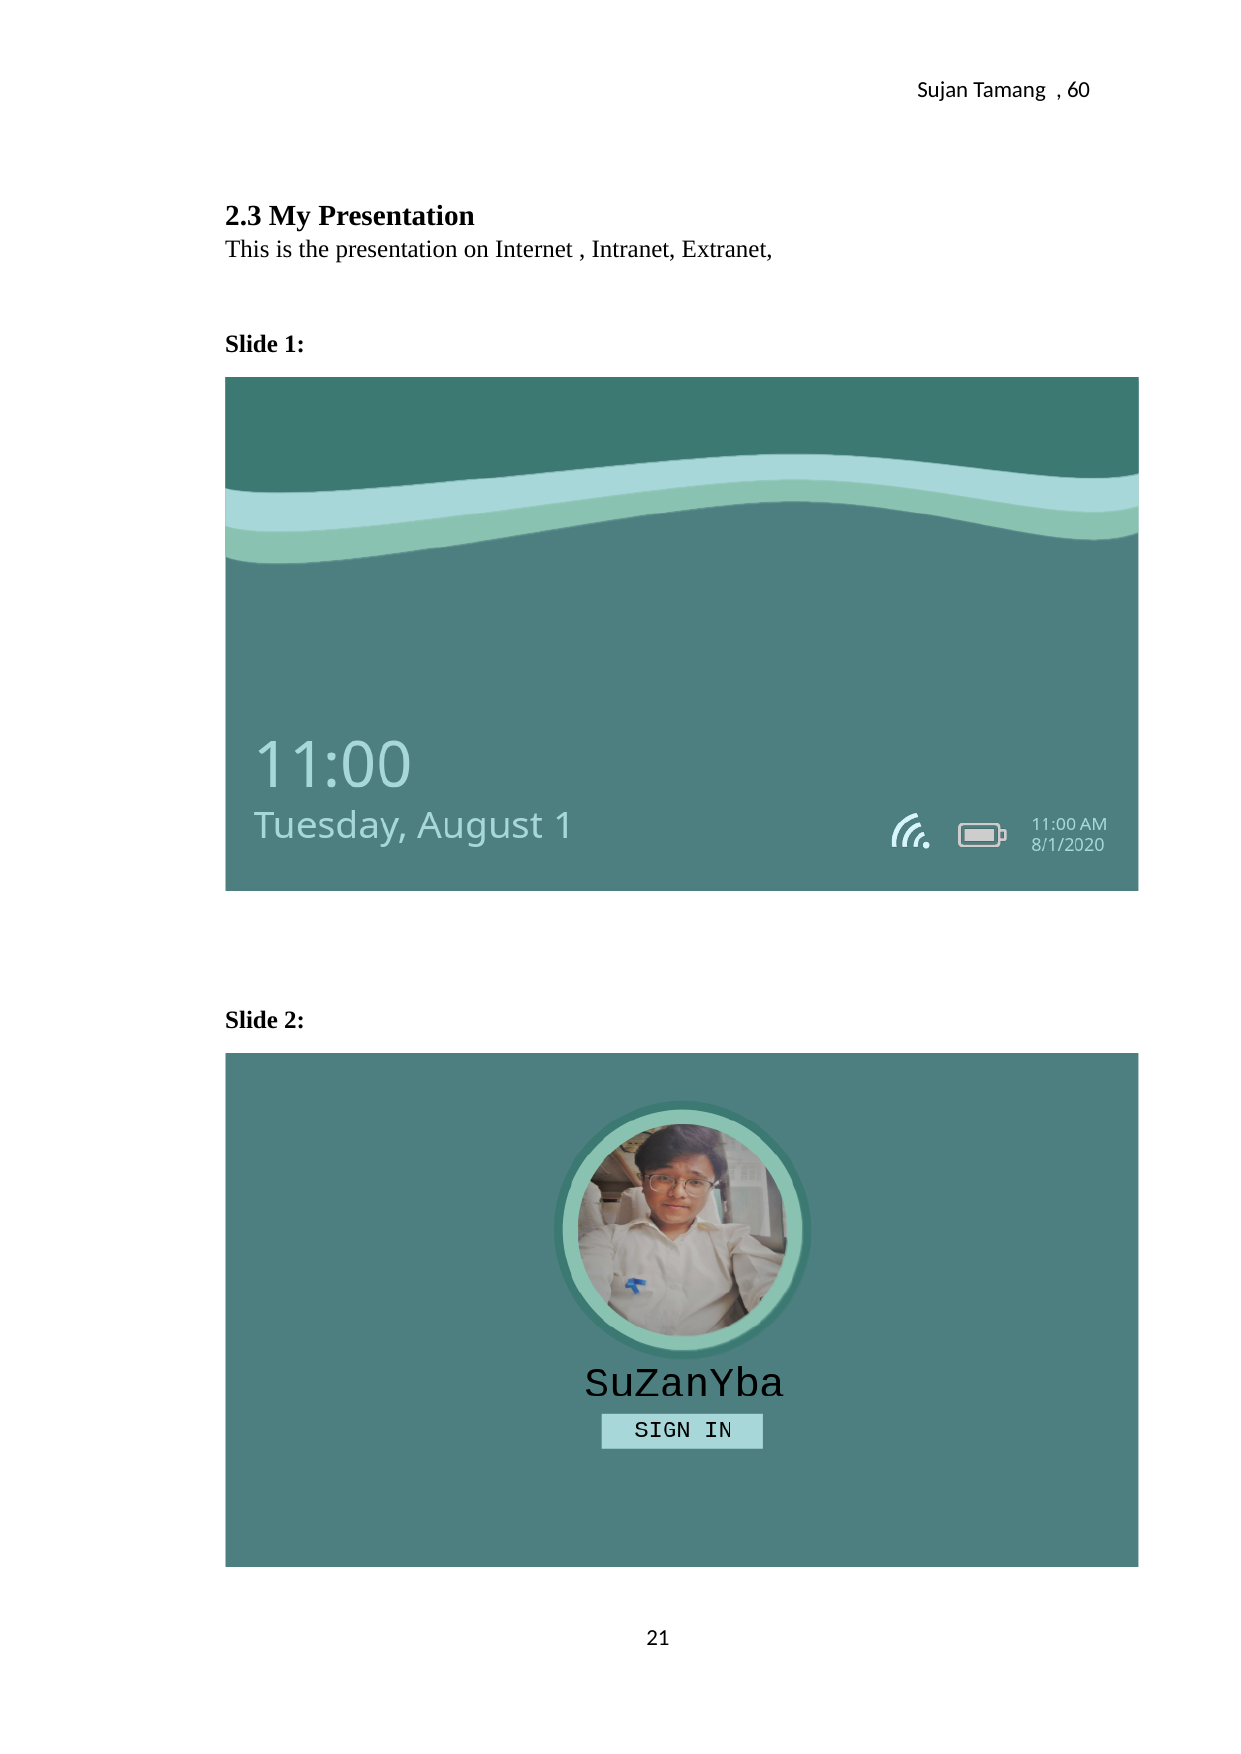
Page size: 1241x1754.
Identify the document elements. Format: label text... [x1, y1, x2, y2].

picture [225, 1053, 1139, 1567]
text This is the presentation on Internet , Intranet, Extranet, [225, 234, 1090, 263]
text Slide 1: [225, 329, 1090, 358]
picture [225, 377, 1139, 891]
text Slide 2: [225, 1005, 1090, 1034]
subtitle 2.3 My Presentation [225, 198, 1090, 231]
